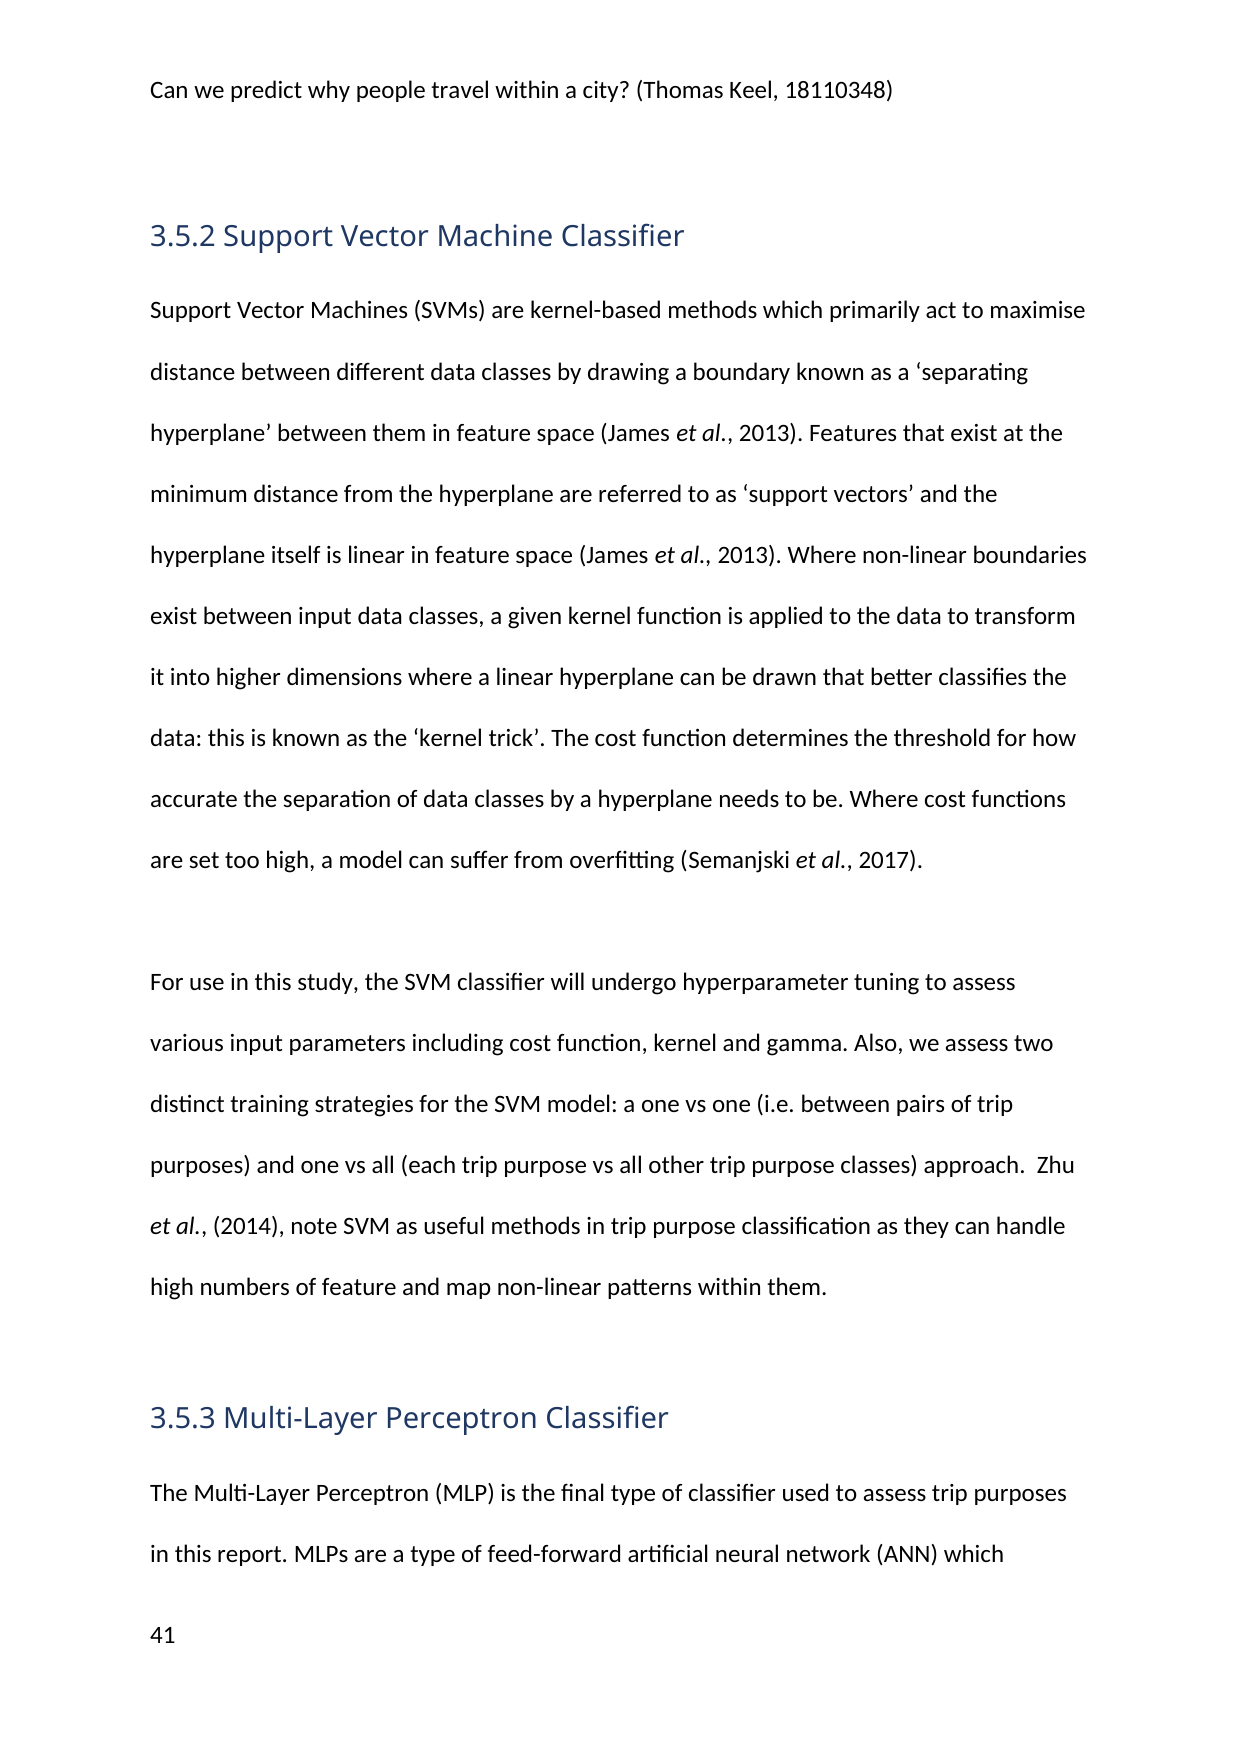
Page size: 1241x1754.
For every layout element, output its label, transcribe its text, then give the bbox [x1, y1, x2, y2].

subtitle 3.5.2 Support Vector Machine Classifier [150, 215, 1090, 255]
text For use in this study, the SVM classifier will undergo hyperparameter tuning to assess various input parameters including cost function, kernel and gamma. Also, we assess two distinct training strategies for the SVM model: a one vs one (i.e. between pairs of trip purposes) and one vs all (each trip purpose vs all other trip purpose classes) approach. Zhu et al., (2014), note SVM as useful methods in trip purpose classification as they can handle high numbers of feature and map non-linear patterns within them. [150, 966, 1090, 1302]
text Support Vector Machines (SVMs) are kernel-based methods which primarily act to maximise distance between different data classes by drawing a boundary known as a ‘separating hyperplane’ between them in feature space (James et al., 2013). Features that exist at the minimum distance from the hyperplane are referred to as ‘support vectors’ and the hyperplane itself is linear in feature space (James et al., 2013). Where non-linear boundaries exist between input data classes, a given kernel function is applied to the data to transform it into higher dimensions where a linear hyperplane can be drawn that better classifies the data: this is known as the ‘kernel trick’. The cost function determines the threshold for how accurate the separation of data classes by a hyperplane needs to be. Where cost functions are set too high, a model can suffer from overfitting (Semanjski et al., 2017). [150, 294, 1090, 874]
subtitle 3.5.3 Multi-Layer Perceptron Classifier [150, 1397, 1090, 1437]
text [150, 1477, 1090, 1568]
